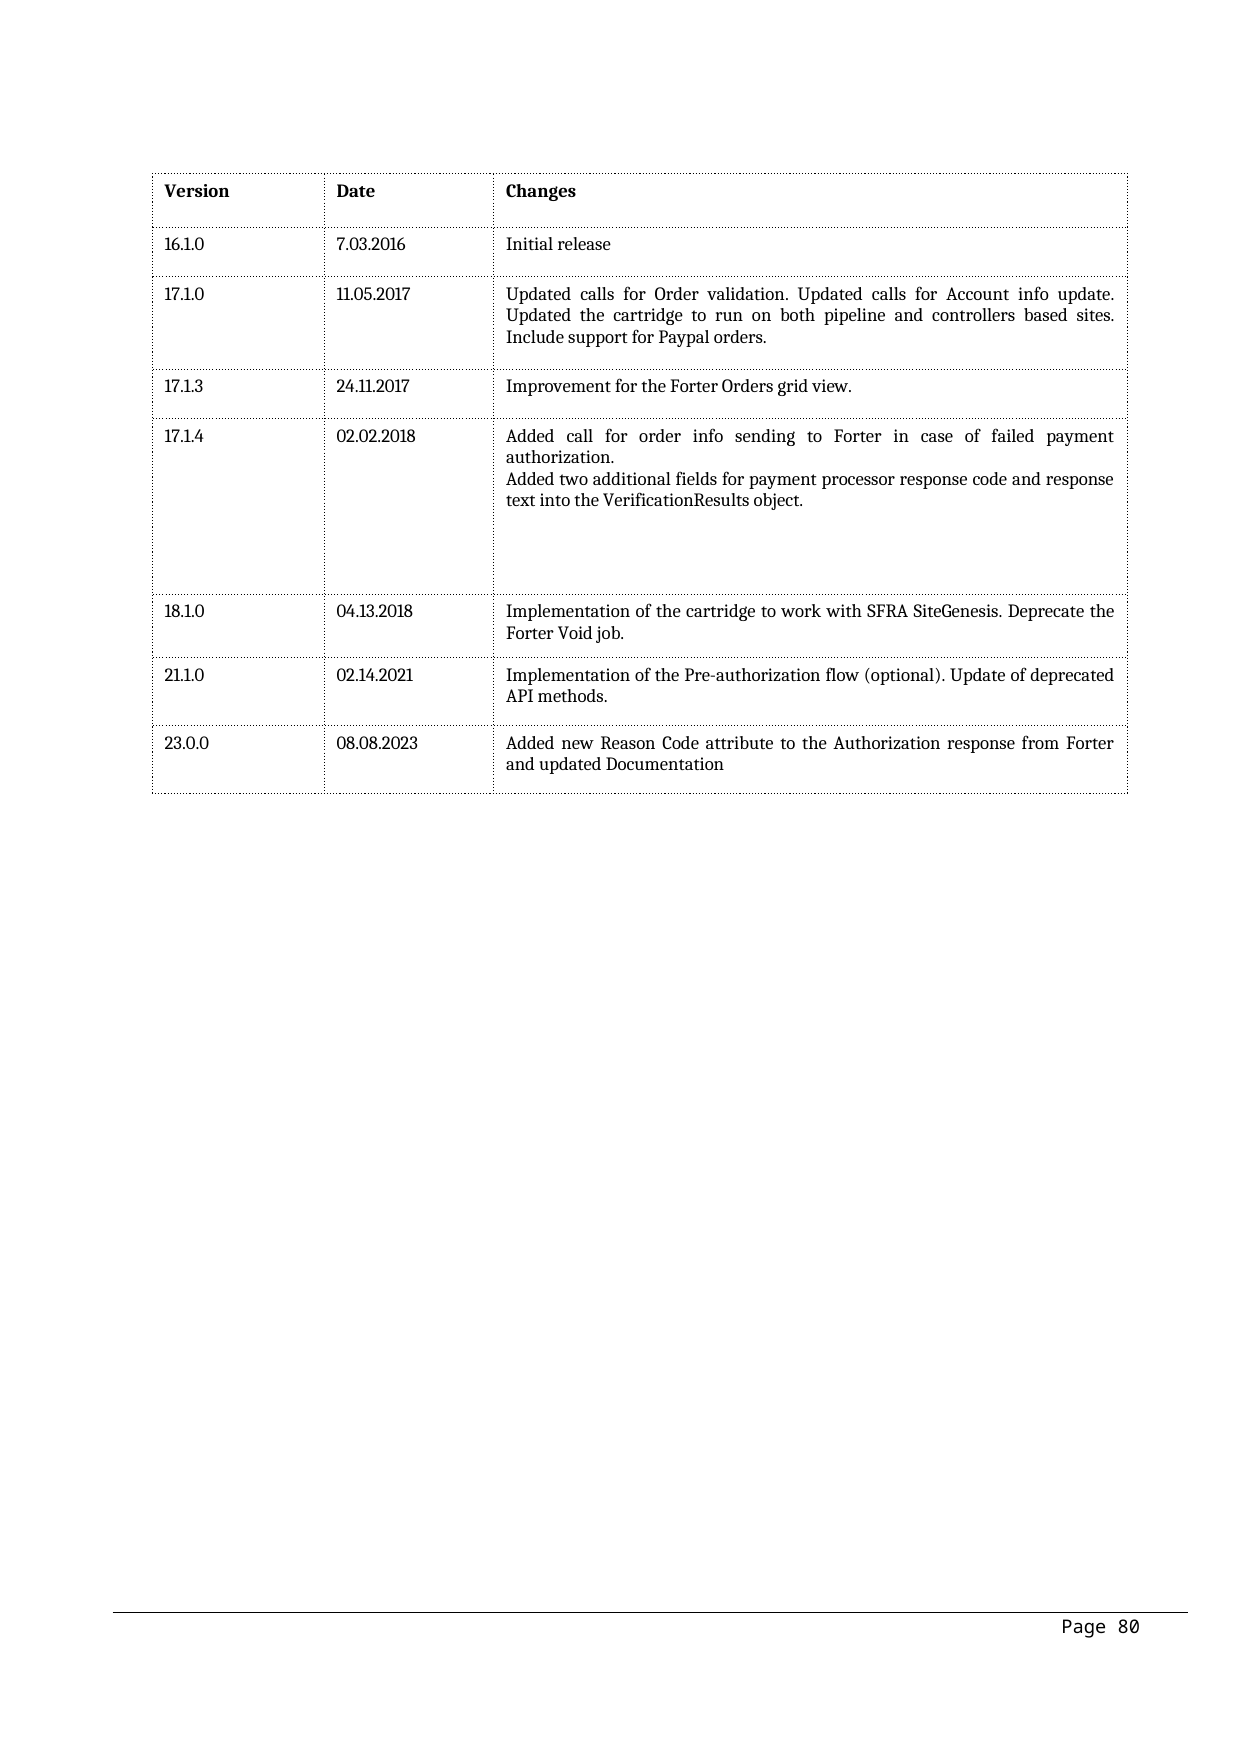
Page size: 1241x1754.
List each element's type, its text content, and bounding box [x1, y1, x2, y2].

table_cell 04.13.2018 [325, 594, 494, 657]
table_cell 17.1.0 [153, 276, 324, 369]
table_cell 16.1.0 [153, 227, 324, 276]
table_cell 17.1.3 [153, 369, 324, 418]
table_cell 24.11.2017 [325, 369, 494, 418]
table_cell Implementation of the Pre-authorization flow (optional). Update of deprecated API methods. [494, 657, 1127, 725]
table_cell 23.0.0 [153, 725, 324, 793]
table_cell 08.08.2023 [325, 725, 494, 793]
table_cell Added call for order info sending to Forter in case of failed payment authorization. Added two additional fields for payment processor response code and response text into the VerificationResults object. [494, 418, 1127, 594]
table_cell Added new Reason Code attribute to the Authorization response from Forter and updated Documentation [494, 725, 1127, 793]
table_cell 17.1.4 [153, 418, 324, 594]
table_cell 02.02.2018 [325, 418, 494, 594]
table_cell 18.1.0 [153, 594, 324, 657]
table_cell 02.14.2021 [325, 657, 494, 725]
table_cell Implementation of the cartridge to work with SFRA SiteGenesis. Deprecate the Forter Void job. [494, 594, 1127, 657]
table_cell 7.03.2016 [325, 227, 494, 276]
table_cell 21.1.0 [153, 657, 324, 725]
table_cell Improvement for the Forter Orders grid view. [494, 369, 1127, 418]
table_cell 11.05.2017 [325, 276, 494, 369]
table_cell Initial release [494, 227, 1127, 276]
table_header Version [153, 173, 324, 227]
table_cell Updated calls for Order validation. Updated calls for Account info update. Updated the cartridge to run on both pipeline and controllers based sites. Include support for Paypal orders. [494, 276, 1127, 369]
table_header Changes [494, 173, 1127, 227]
table_header Date [325, 173, 494, 227]
